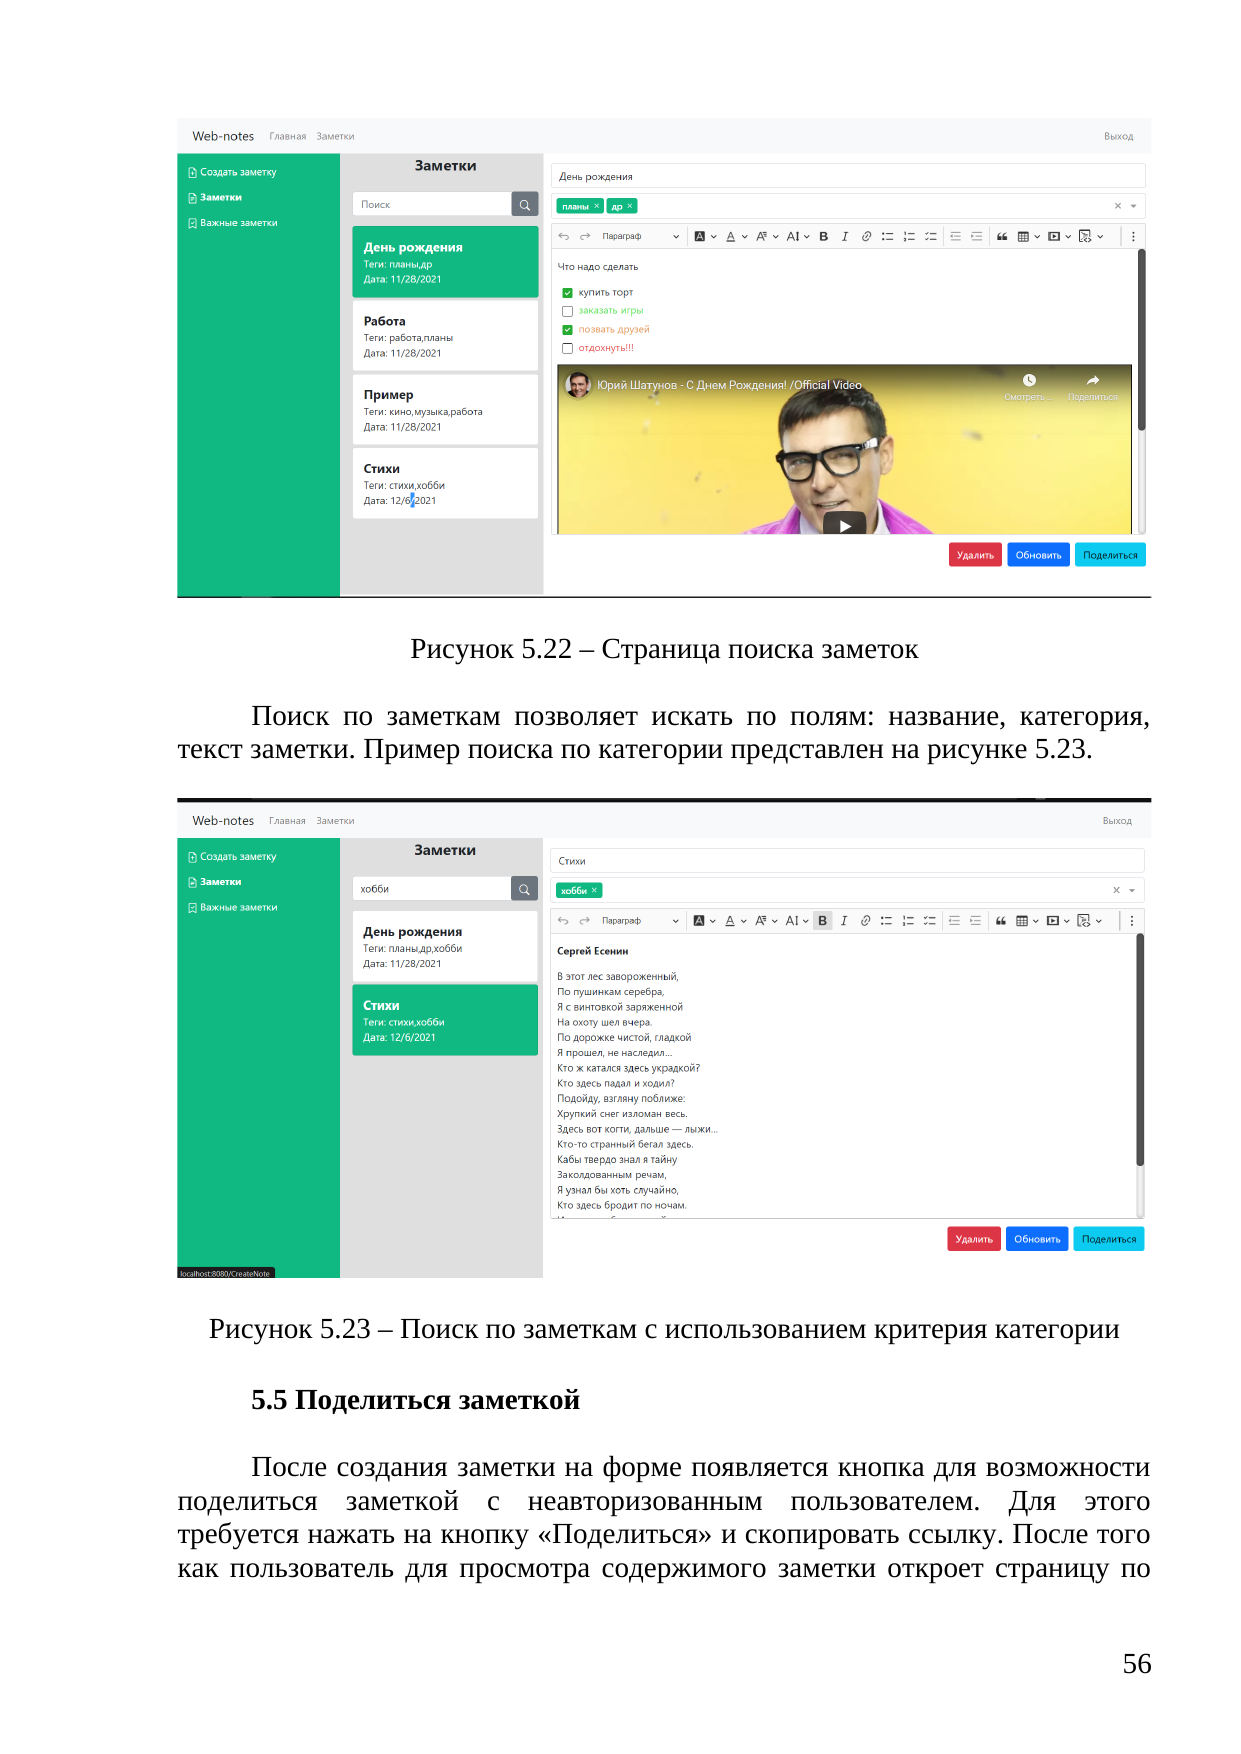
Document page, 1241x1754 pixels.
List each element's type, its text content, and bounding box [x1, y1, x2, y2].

text Рисунок 5.22 – Страница поиска заметок [177, 631, 1152, 664]
text Рисунок 5.23 – Поиск по заметкам с использованием критерия категории [177, 1311, 1152, 1345]
picture [177, 798, 1152, 1278]
picture [177, 118, 1152, 598]
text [177, 1449, 1152, 1584]
text Поиск по заметкам позволяет искать по полям: название, категория, текст заметки. Пример поиска по категории представлен на рисунке 5.23. [177, 698, 1152, 765]
subtitle 5.5 Поделиться заметкой [177, 1382, 1152, 1416]
